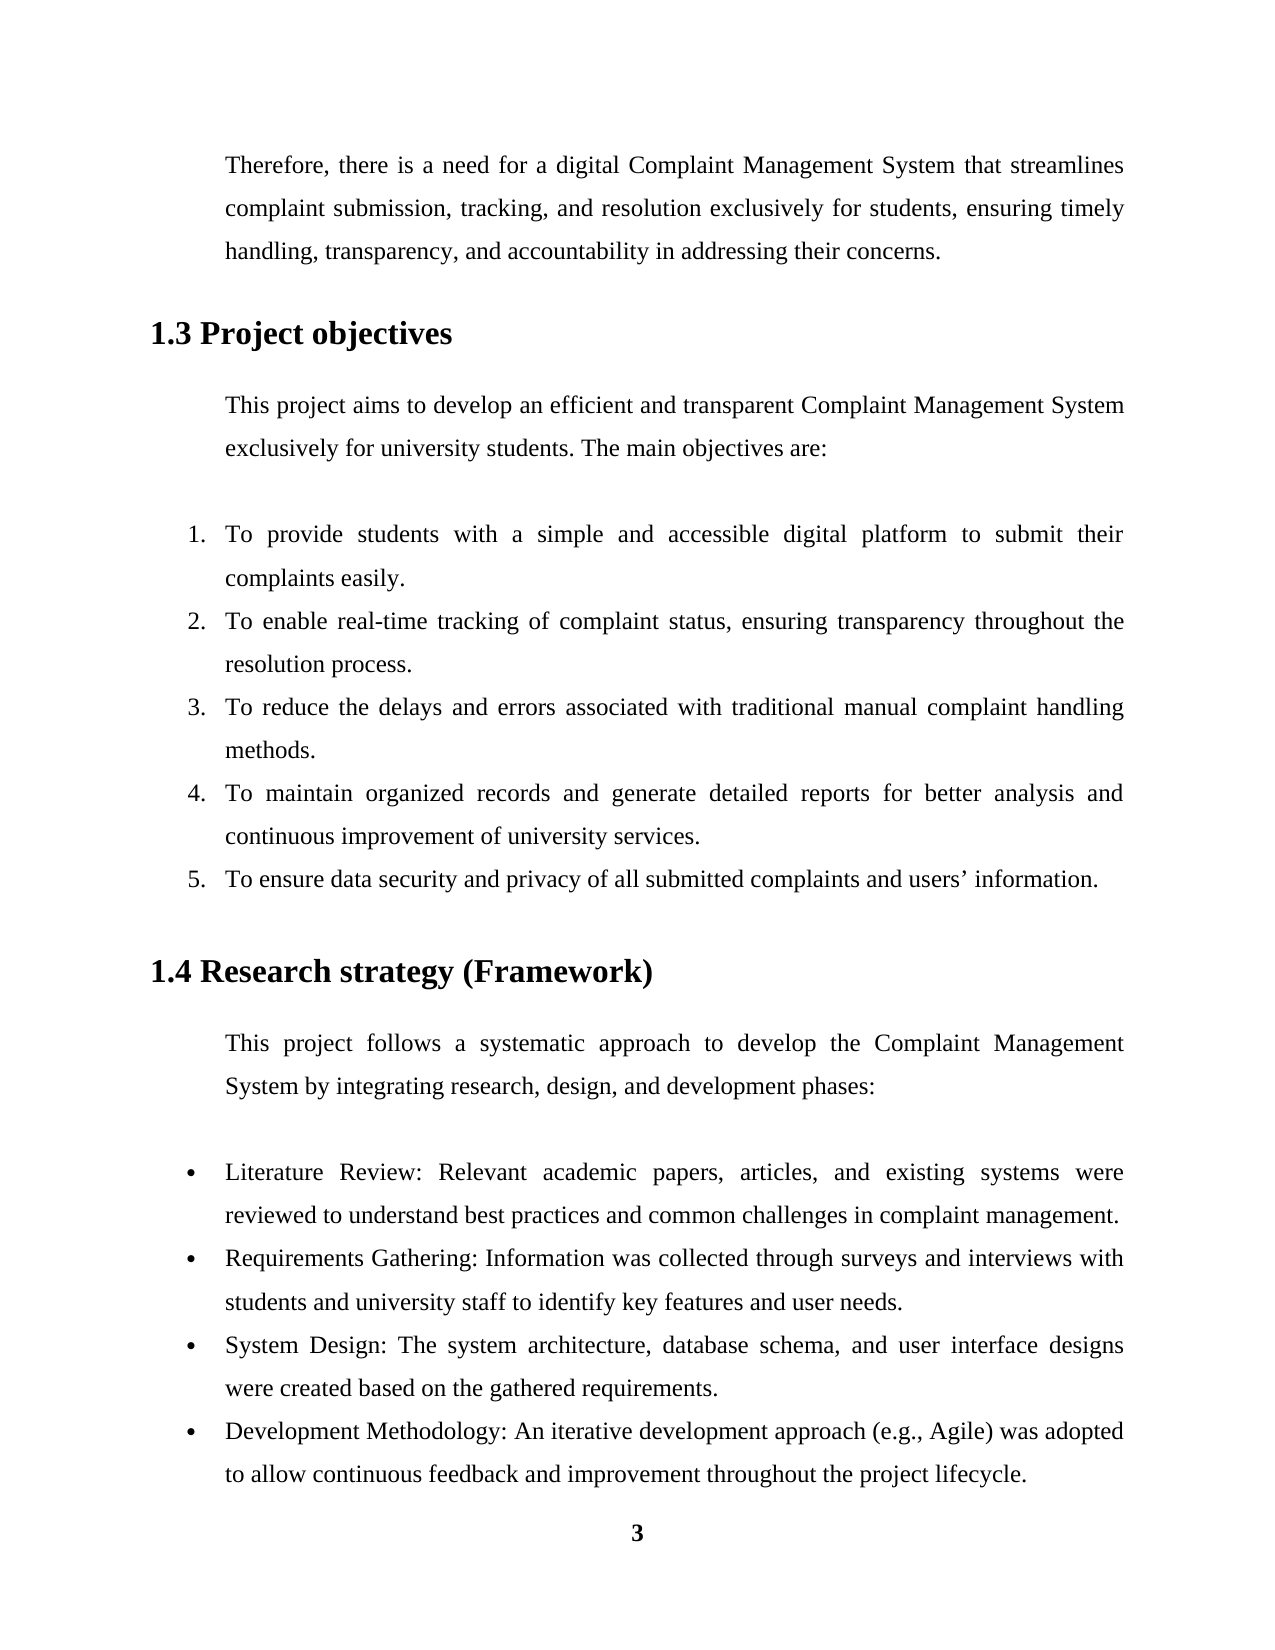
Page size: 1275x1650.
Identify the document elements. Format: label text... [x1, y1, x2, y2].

list Development Methodology: An iterative development approach (e.g., Agile) was adopted to allow continuous feedback and improvement throughout the project lifecycle. [187, 1416, 1125, 1488]
list To ensure data security and privacy of all submitted complaints and users’ information. [187, 864, 1125, 893]
list Therefore, there is a need for a digital Complaint Management System that streamlines complaint submission, tracking, and resolution exclusively for students, ensuring timely handling, transparency, and accountability in addressing their concerns. [225, 150, 1125, 265]
text 1.4 Research strategy (Framework) [150, 951, 1125, 989]
text 1.3 Project objectives [150, 313, 1125, 351]
list This project follows a systematic approach to develop the Complaint Management System by integrating research, design, and development phases: [225, 1028, 1125, 1100]
list System Design: The system architecture, database schema, and user interface designs were created based on the gathered requirements. [187, 1330, 1125, 1402]
list To provide students with a simple and accessible digital platform to submit their complaints easily. [187, 519, 1125, 591]
list This project aims to develop an efficient and transparent Complaint Management System exclusively for university students. The main objectives are: [225, 390, 1125, 462]
list Requirements Gathering: Information was collected through surveys and interviews with students and university staff to identify key features and user needs. [187, 1243, 1125, 1315]
list To enable real-time tracking of complaint status, ensuring transparency throughout the resolution process. [187, 606, 1125, 678]
list To reduce the delays and errors associated with traditional manual complaint handling methods. [187, 692, 1125, 764]
list Literature Review: Relevant academic papers, articles, and existing systems were reviewed to understand best practices and common challenges in complaint management. [187, 1157, 1125, 1229]
list To maintain organized records and generate detailed reports for better analysis and continuous improvement of university services. [187, 778, 1125, 850]
